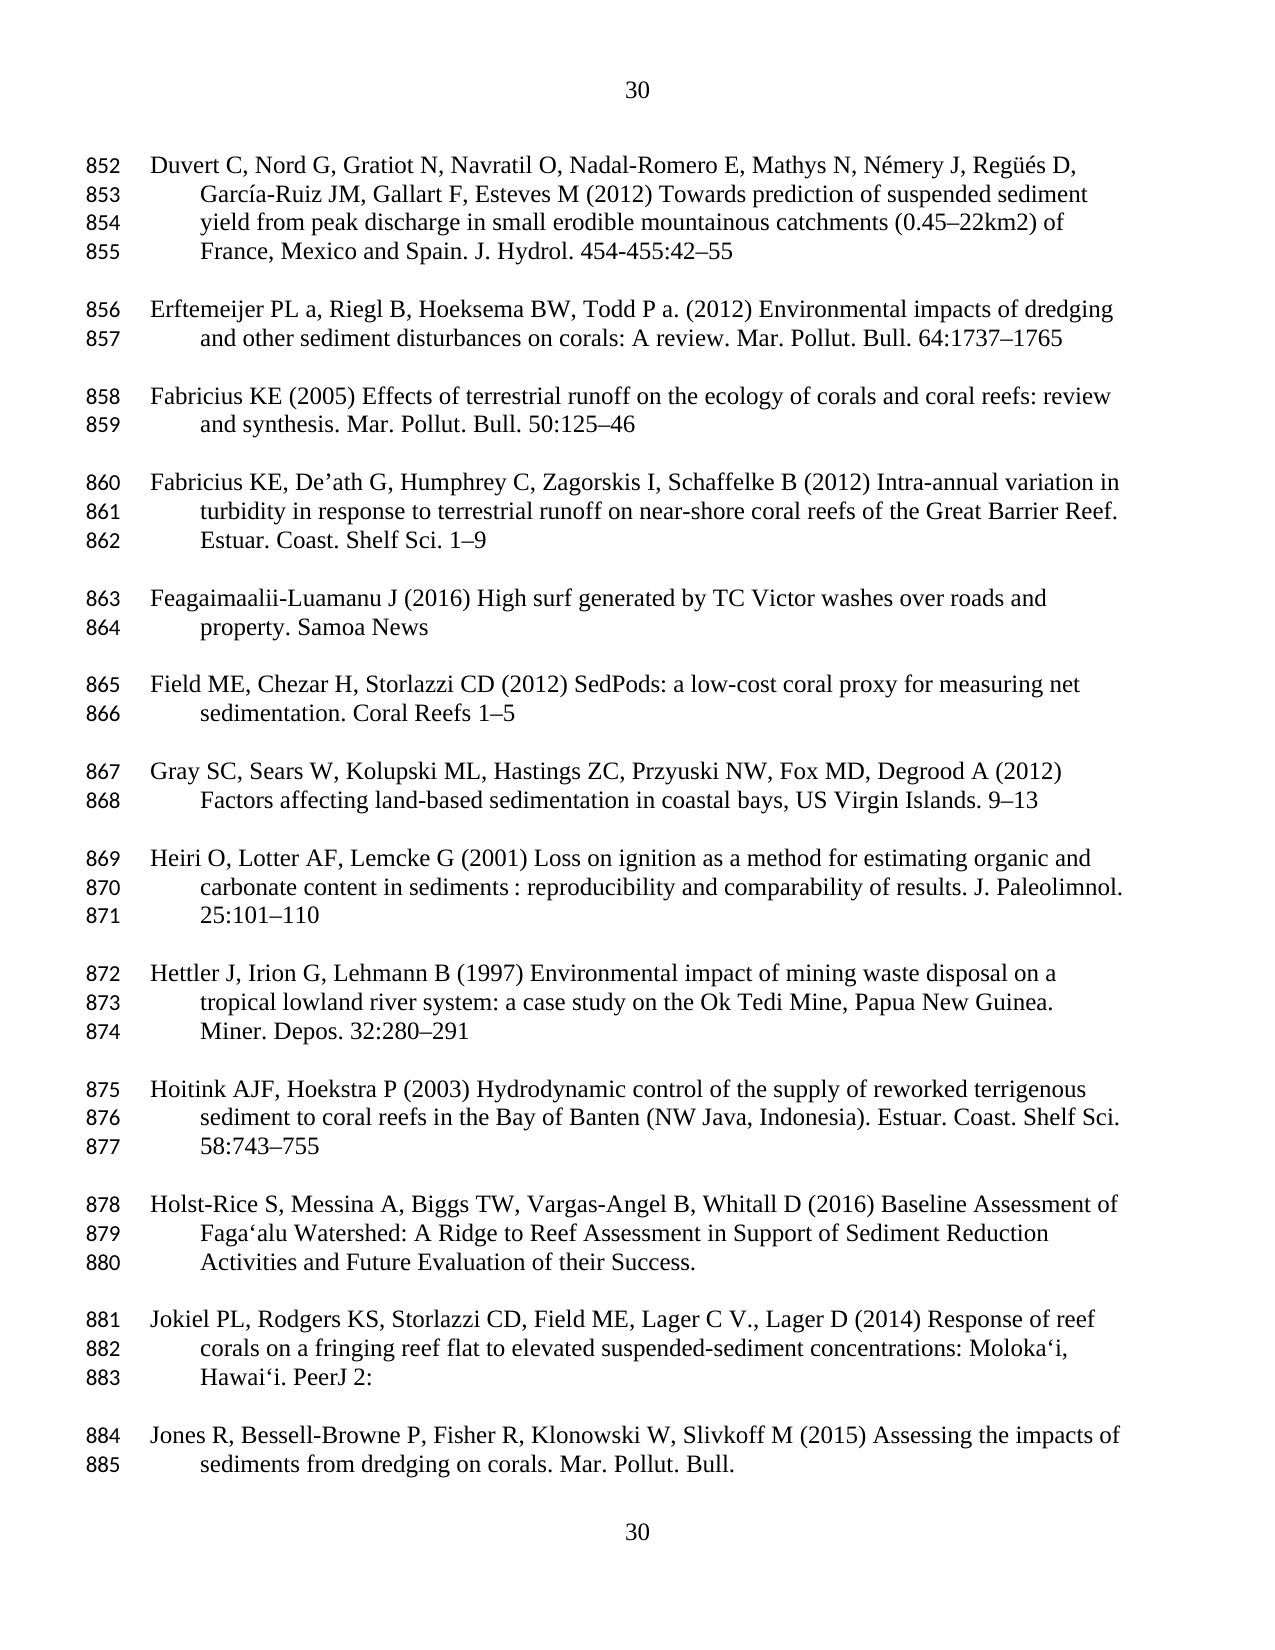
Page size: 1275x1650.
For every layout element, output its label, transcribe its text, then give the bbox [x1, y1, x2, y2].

text Hettler J, Irion G, Lehmann B (1997) Environmental impact of mining waste disposal on a tropical lowland river system: a case study on the Ok Tedi Mine, Papua New Guinea. Miner. Depos. 32:280–291 [150, 958, 1125, 1044]
text Field ME, Chezar H, Storlazzi CD (2012) SedPods: a low-cost coral proxy for measuring net sedimentation. Coral Reefs 1–5 [150, 669, 1125, 727]
text Feagaimaalii-Luamanu J (2016) High surf generated by TC Victor washes over roads and property. Samoa News [150, 583, 1125, 640]
text Holst-Rice S, Messina A, Biggs TW, Vargas-Angel B, Whitall D (2016) Baseline Assessment of Fagaʻalu Watershed: A Ridge to Reef Assessment in Support of Sediment Reduction Activities and Future Evaluation of their Success. [150, 1189, 1125, 1275]
text Hoitink AJF, Hoekstra P (2003) Hydrodynamic control of the supply of reworked terrigenous sediment to coral reefs in the Bay of Banten (NW Java, Indonesia). Estuar. Coast. Shelf Sci. 58:743–755 [150, 1074, 1125, 1160]
text Erftemeijer PL a, Riegl B, Hoeksema BW, Todd P a. (2012) Environmental impacts of dredging and other sediment disturbances on corals: A review. Mar. Pollut. Bull. 64:1737–1765 [150, 294, 1125, 352]
text Duvert C, Nord G, Gratiot N, Navratil O, Nadal-Romero E, Mathys N, Némery J, Regüés D, García-Ruiz JM, Gallart F, Esteves M (2012) Towards prediction of suspended sediment yield from peak discharge in small erodible mountainous catchments (0.45–22km2) of France, Mexico and Spain. J. Hydrol. 454-455:42–55 [150, 150, 1125, 265]
text Jones R, Bessell-Browne P, Fisher R, Klonowski W, Slivkoff M (2015) Assessing the impacts of sediments from dredging on corals. Mar. Pollut. Bull. [150, 1420, 1125, 1477]
text Heiri O, Lotter AF, Lemcke G (2001) Loss on ignition as a method for estimating organic and carbonate content in sediments : reproducibility and comparability of results. J. Paleolimnol. 25:101–110 [150, 843, 1125, 929]
text Jokiel PL, Rodgers KS, Storlazzi CD, Field ME, Lager C V., Lager D (2014) Response of reef corals on a fringing reef flat to elevated suspended-sediment concentrations: Molokaʻi, Hawaiʻi. PeerJ 2: [150, 1304, 1125, 1391]
text Fabricius KE, De’ath G, Humphrey C, Zagorskis I, Schaffelke B (2012) Intra-annual variation in turbidity in response to terrestrial runoff on near-shore coral reefs of the Great Barrier Reef. Estuar. Coast. Shelf Sci. 1–9 [150, 467, 1125, 554]
text Fabricius KE (2005) Effects of terrestrial runoff on the ecology of corals and coral reefs: review and synthesis. Mar. Pollut. Bull. 50:125–46 [150, 381, 1125, 438]
text Gray SC, Sears W, Kolupski ML, Hastings ZC, Przyuski NW, Fox MD, Degrood A (2012) Factors affecting land-based sedimentation in coastal bays, US Virgin Islands. 9–13 [150, 756, 1125, 814]
